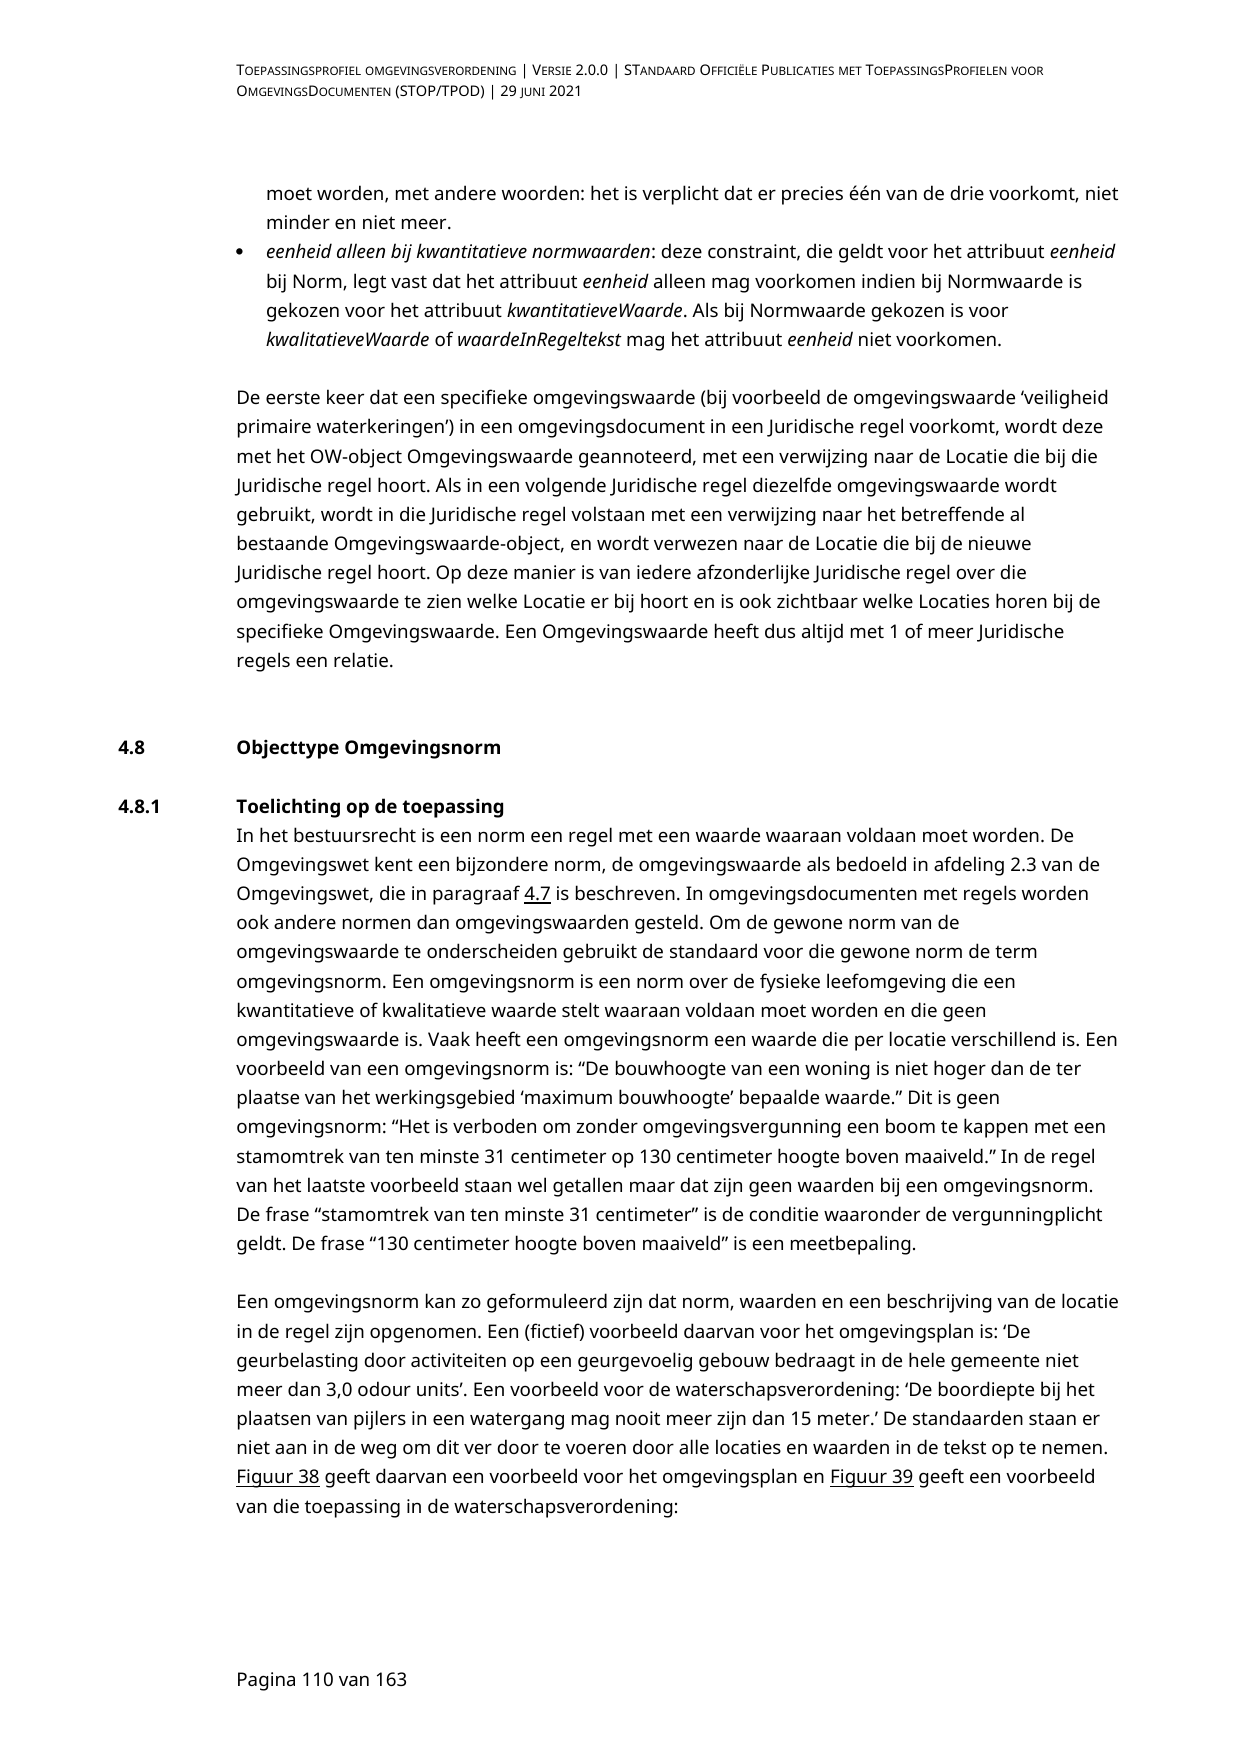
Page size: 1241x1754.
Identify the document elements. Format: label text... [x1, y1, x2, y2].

subtitle Objecttype Omgevingsnorm [118, 731, 1122, 761]
text Een omgevingsnorm kan zo geformuleerd zijn dat norm, waarden en een beschrijving van de locatie in de regel zijn opgenomen. Een (fictief) voorbeeld daarvan voor het omgevingsplan is: ‘De geurbelasting door activiteiten op een geurgevoelig gebouw bedraagt in de hele gemeente niet meer dan 3,0 odour units’. Een voorbeeld voor de waterschapsverordening: ‘De boordiepte bij het plaatsen van pijlers in een watergang mag nooit meer zijn dan 15 meter.’ De standaarden staan er niet aan in de weg om dit ver door te voeren door alle locaties en waarden in de tekst op te nemen. Figuur 38 geeft daarvan een voorbeeld voor het omgevingsplan en Figuur 39 geeft een voorbeeld van die toepassing in de waterschapsverordening: [236, 1286, 1122, 1519]
subtitle Toelichting op de toepassing [118, 790, 1122, 819]
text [236, 177, 1122, 236]
text In het bestuursrecht is een norm een regel met een waarde waaraan voldaan moet worden. De Omgevingswet kent een bijzondere norm, de omgevingswaarde als bedoeld in afdeling 2.3 van de Omgevingswet, die in paragraaf 7.7 is beschreven. In omgevingsdocumenten met regels worden ook andere normen dan omgevingswaarden gesteld. Om de gewone norm van de omgevingswaarde te onderscheiden gebruikt de standaard voor die gewone norm de term omgevingsnorm. Een omgevingsnorm is een norm over de fysieke leefomgeving die een kwantitatieve of kwalitatieve waarde stelt waaraan voldaan moet worden en die geen omgevingswaarde is. Vaak heeft een omgevingsnorm een waarde die per locatie verschillend is. Een voorbeeld van een omgevingsnorm is: “De bouwhoogte van een woning is niet hoger dan de ter plaatse van het werkingsgebied ‘maximum bouwhoogte’ bepaalde waarde.” Dit is geen omgevingsnorm: “Het is verboden om zonder omgevingsvergunning een boom te kappen met een stamomtrek van ten minste 31 centimeter op 130 centimeter hoogte boven maaiveld.” In de regel van het laatste voorbeeld staan wel getallen maar dat zijn geen waarden bij een omgevingsnorm. De frase “stamomtrek van ten minste 31 centimeter” is de conditie waaronder de vergunningplicht geldt. De frase “130 centimeter hoogte boven maaiveld” is een meetbepaling. [236, 819, 1122, 1256]
text eenheid alleen bij kwantitatieve normwaarden: deze constraint, die geldt voor het attribuut eenheid bij Norm, legt vast dat het attribuut eenheid alleen mag voorkomen indien bij Normwaarde is gekozen voor het attribuut kwantitatieveWaarde. Als bij Normwaarde gekozen is voor kwalitatieveWaarde of waardeInRegeltekst mag het attribuut eenheid niet voorkomen. [236, 236, 1122, 352]
text De eerste keer dat een specifieke omgevingswaarde (bij voorbeeld de omgevingswaarde ‘veiligheid primaire waterkeringen’) in een omgevingsdocument in een Juridische regel voorkomt, wordt deze met het OW-object Omgevingswaarde geannoteerd, met een verwijzing naar de Locatie die bij die Juridische regel hoort. Als in een volgende Juridische regel diezelfde omgevingswaarde wordt gebruikt, wordt in die Juridische regel volstaan met een verwijzing naar het betreffende al bestaande Omgevingswaarde-object, en wordt verwezen naar de Locatie die bij de nieuwe Juridische regel hoort. Op deze manier is van iedere afzonderlijke Juridische regel over die omgevingswaarde te zien welke Locatie er bij hoort en is ook zichtbaar welke Locaties horen bij de specifieke Omgevingswaarde. Een Omgevingswaarde heeft dus altijd met 1 of meer Juridische regels een relatie. [236, 381, 1122, 673]
